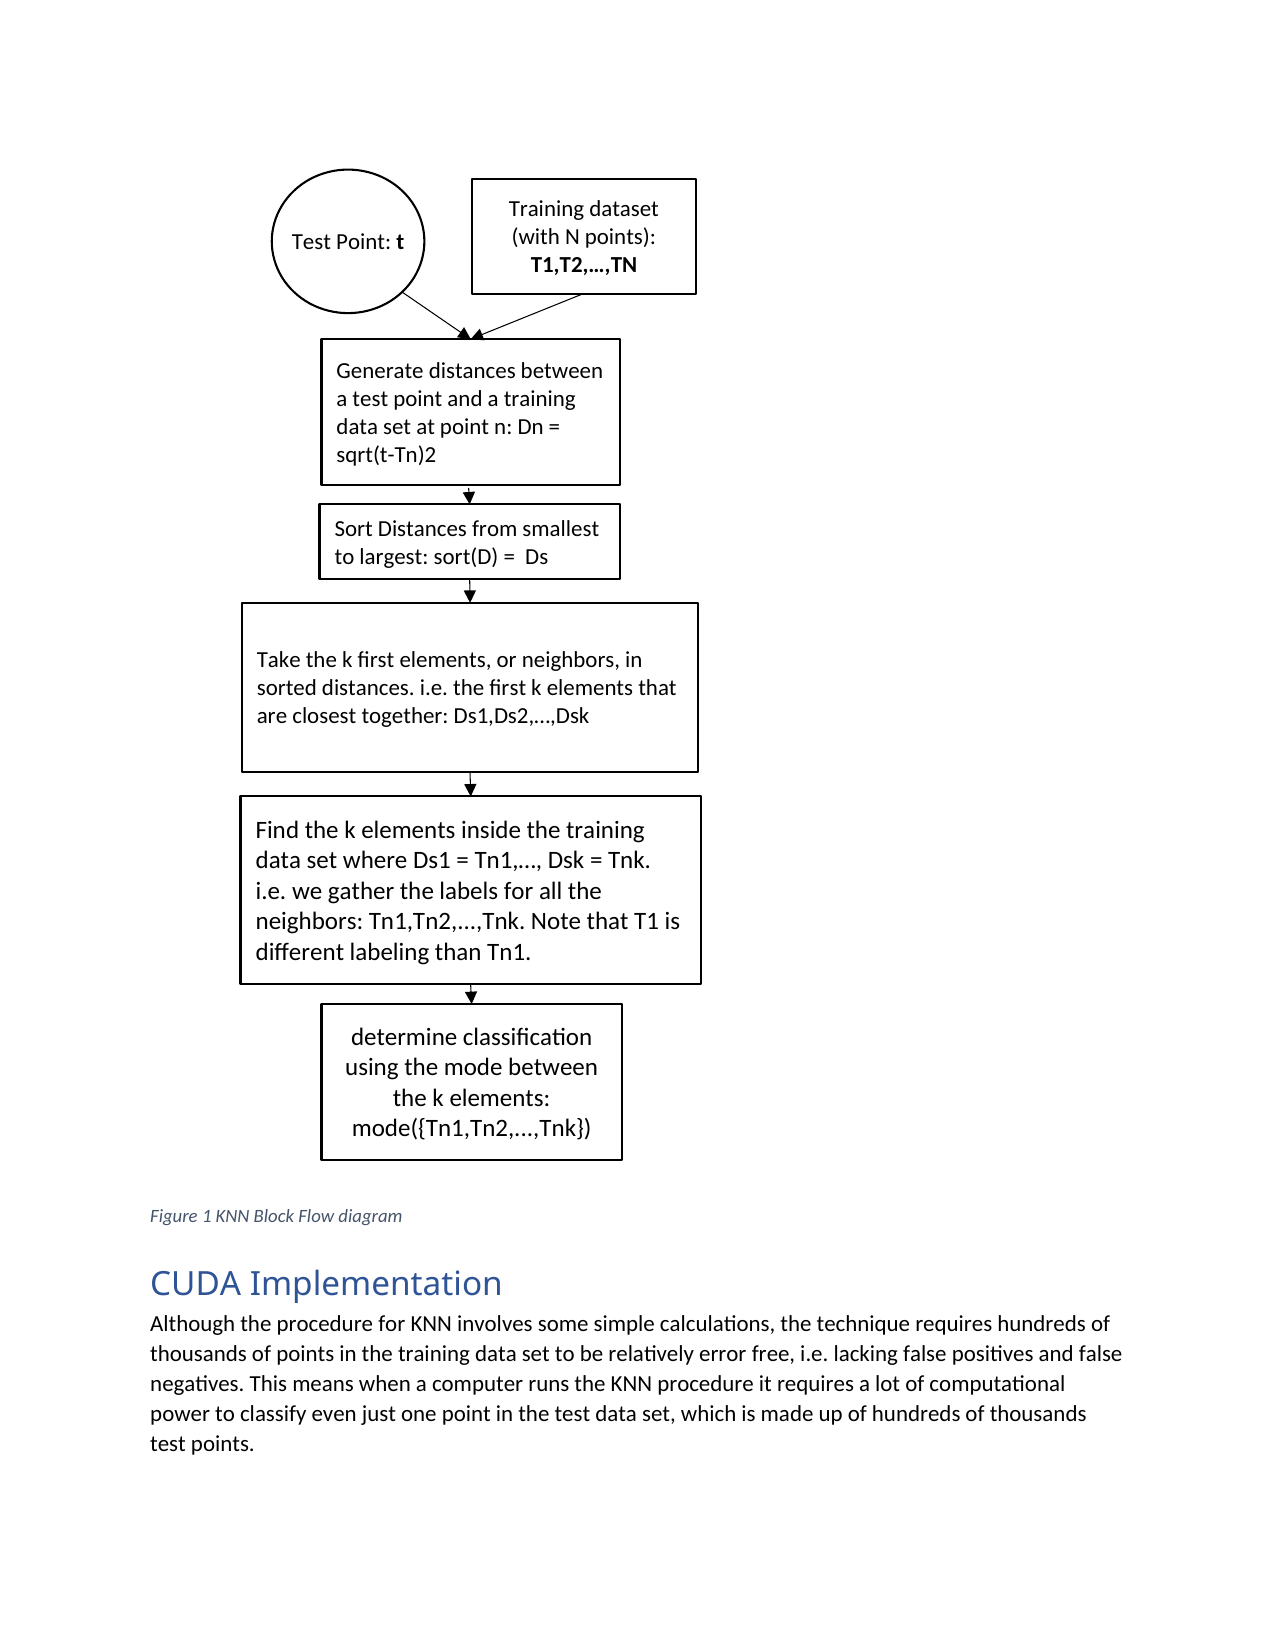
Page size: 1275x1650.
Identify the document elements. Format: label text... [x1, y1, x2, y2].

subtitle CUDA Implementation [150, 1260, 1125, 1305]
text Although the procedure for KNN involves some simple calculations, the technique requires hundreds of thousands of points in the training data set to be relatively error free, i.e. lacking false positives and false negatives. This means when a computer runs the KNN procedure it requires a lot of computational power to classify even just one point in the test data set, which is made up of hundreds of thousands test points. [150, 1309, 1125, 1458]
